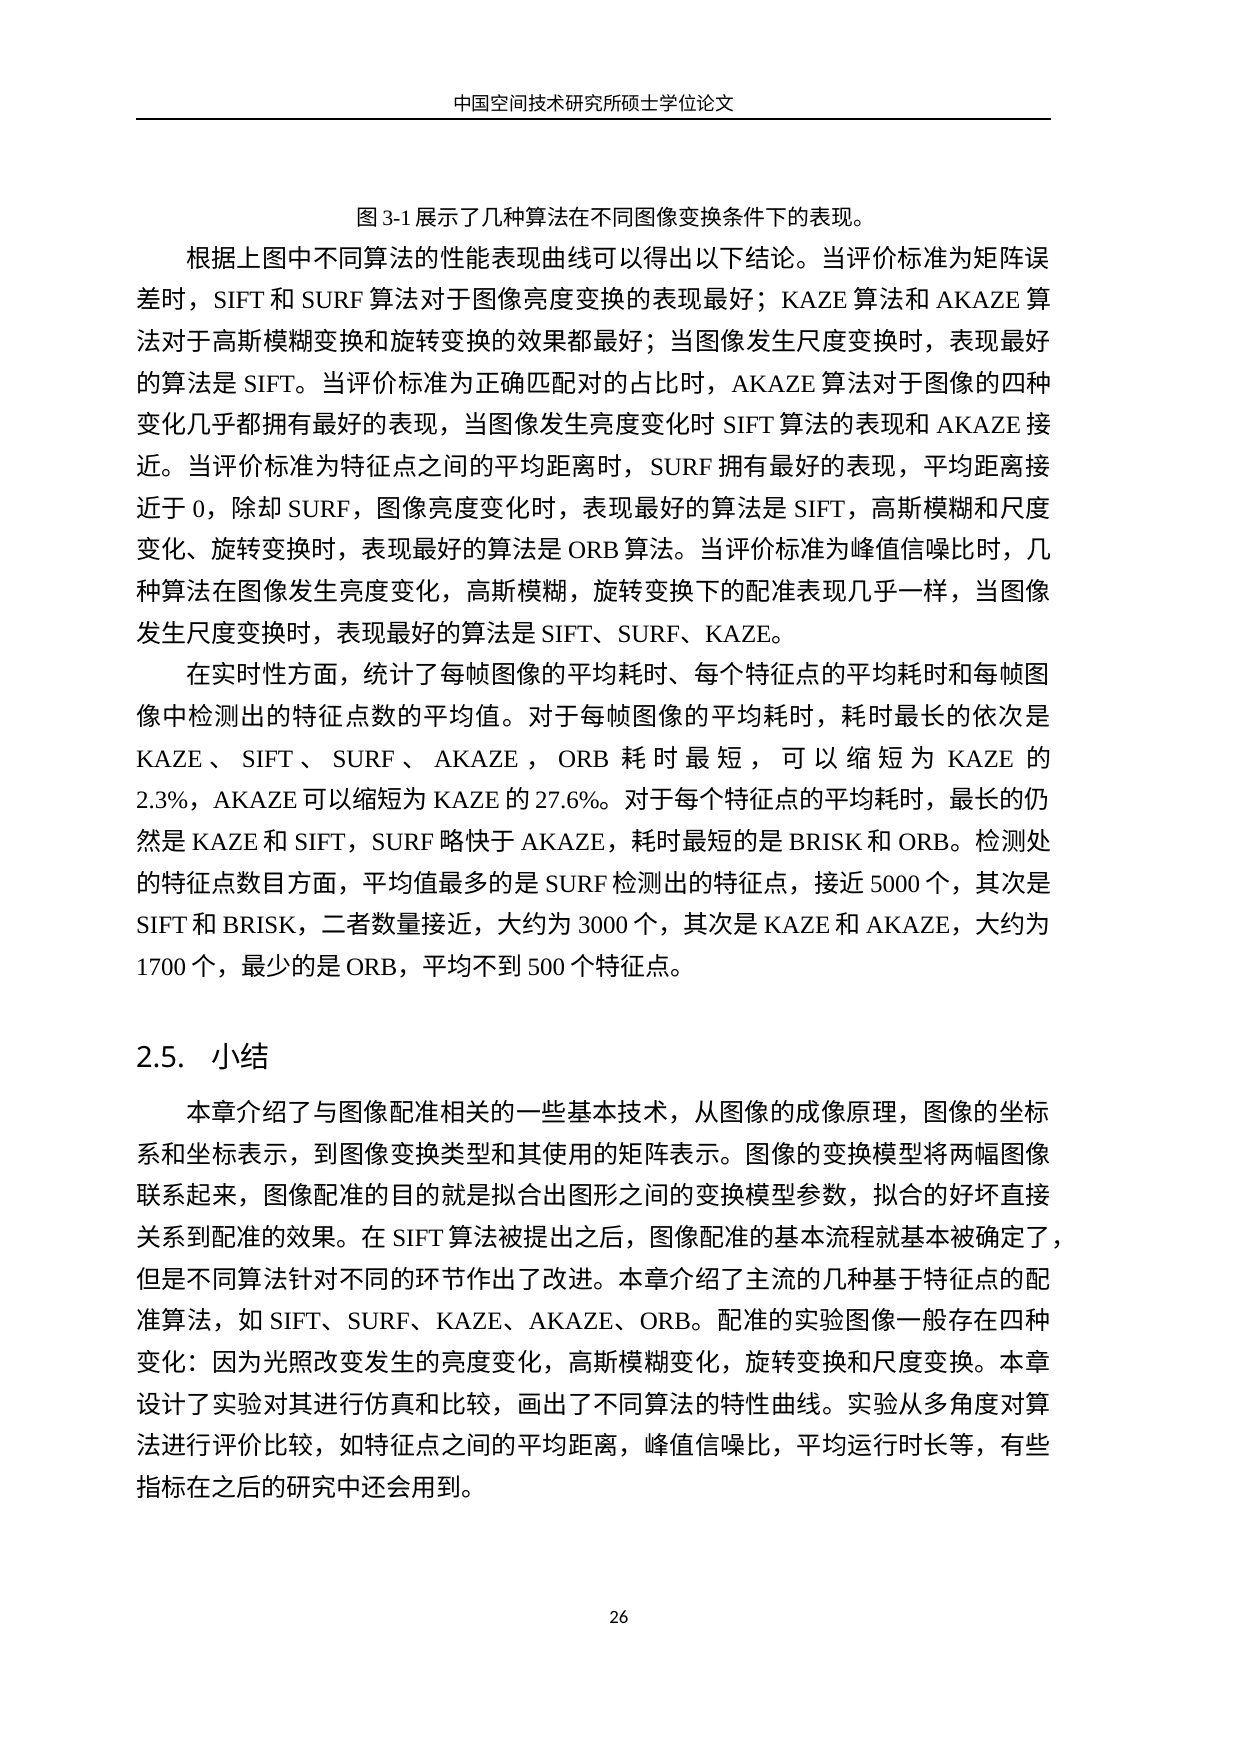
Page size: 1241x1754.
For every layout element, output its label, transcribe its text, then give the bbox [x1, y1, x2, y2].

text 在实时性方面，统计了每帧图像的平均耗时、每个特征点的平均耗时和每帧图像中检测出的特征点数的平均值。对于每帧图像的平均耗时，耗时最长的依次是KAZE、SIFT、SURF、AKAZE，ORB耗时最短，可以缩短为KAZE的2.3%，AKAZE可以缩短为KAZE的27.6%。对于每个特征点的平均耗时，最长的仍然是KAZE和SIFT，SURF略快于AKAZE，耗时最短的是BRISK和ORB。检测处的特征点数目方面，平均值最多的是SURF检测出的特征点，接近5000个，其次是SIFT和BRISK，二者数量接近，大约为3000个，其次是KAZE和AKAZE，大约为1700个，最少的是ORB，平均不到500个特征点。 [136, 651, 1051, 984]
subtitle 小结 [136, 1034, 1051, 1076]
text 图3-1展示了几种算法在不同图像变换条件下的表现。 [136, 192, 1051, 234]
text 根据上图中不同算法的性能表现曲线可以得出以下结论。当评价标准为矩阵误差时，SIFT和SURF算法对于图像亮度变换的表现最好；KAZE算法和AKAZE算法对于高斯模糊变换和旋转变换的效果都最好；当图像发生尺度变换时，表现最好的算法是SIFT。当评价标准为正确匹配对的占比时，AKAZE算法对于图像的四种变化几乎都拥有最好的表现，当图像发生亮度变化时SIFT算法的表现和AKAZE接近。当评价标准为特征点之间的平均距离时，SURF拥有最好的表现，平均距离接近于0，除却SURF，图像亮度变化时，表现最好的算法是SIFT，高斯模糊和尺度变化、旋转变换时，表现最好的算法是ORB算法。当评价标准为峰值信噪比时，几种算法在图像发生亮度变化，高斯模糊，旋转变换下的配准表现几乎一样，当图像发生尺度变换时，表现最好的算法是SIFT、SURF、KAZE。 [136, 234, 1051, 651]
text 本章介绍了与图像配准相关的一些基本技术，从图像的成像原理，图像的坐标系和坐标表示，到图像变换类型和其使用的矩阵表示。图像的变换模型将两幅图像联系起来，图像配准的目的就是拟合出图形之间的变换模型参数，拟合的好坏直接关系到配准的效果。在SIFT算法被提出之后，图像配准的基本流程就基本被确定了，但是不同算法针对不同的环节作出了改进。本章介绍了主流的几种基于特征点的配准算法，如SIFT、SURF、KAZE、AKAZE、ORB。配准的实验图像一般存在四种变化：因为光照改变发生的亮度变化，高斯模糊变化，旋转变换和尺度变换。本章设计了实验对其进行仿真和比较，画出了不同算法的特性曲线。实验从多角度对算法进行评价比较，如特征点之间的平均距离，峰值信噪比，平均运行时长等，有些指标在之后的研究中还会用到。 [136, 1088, 1051, 1505]
